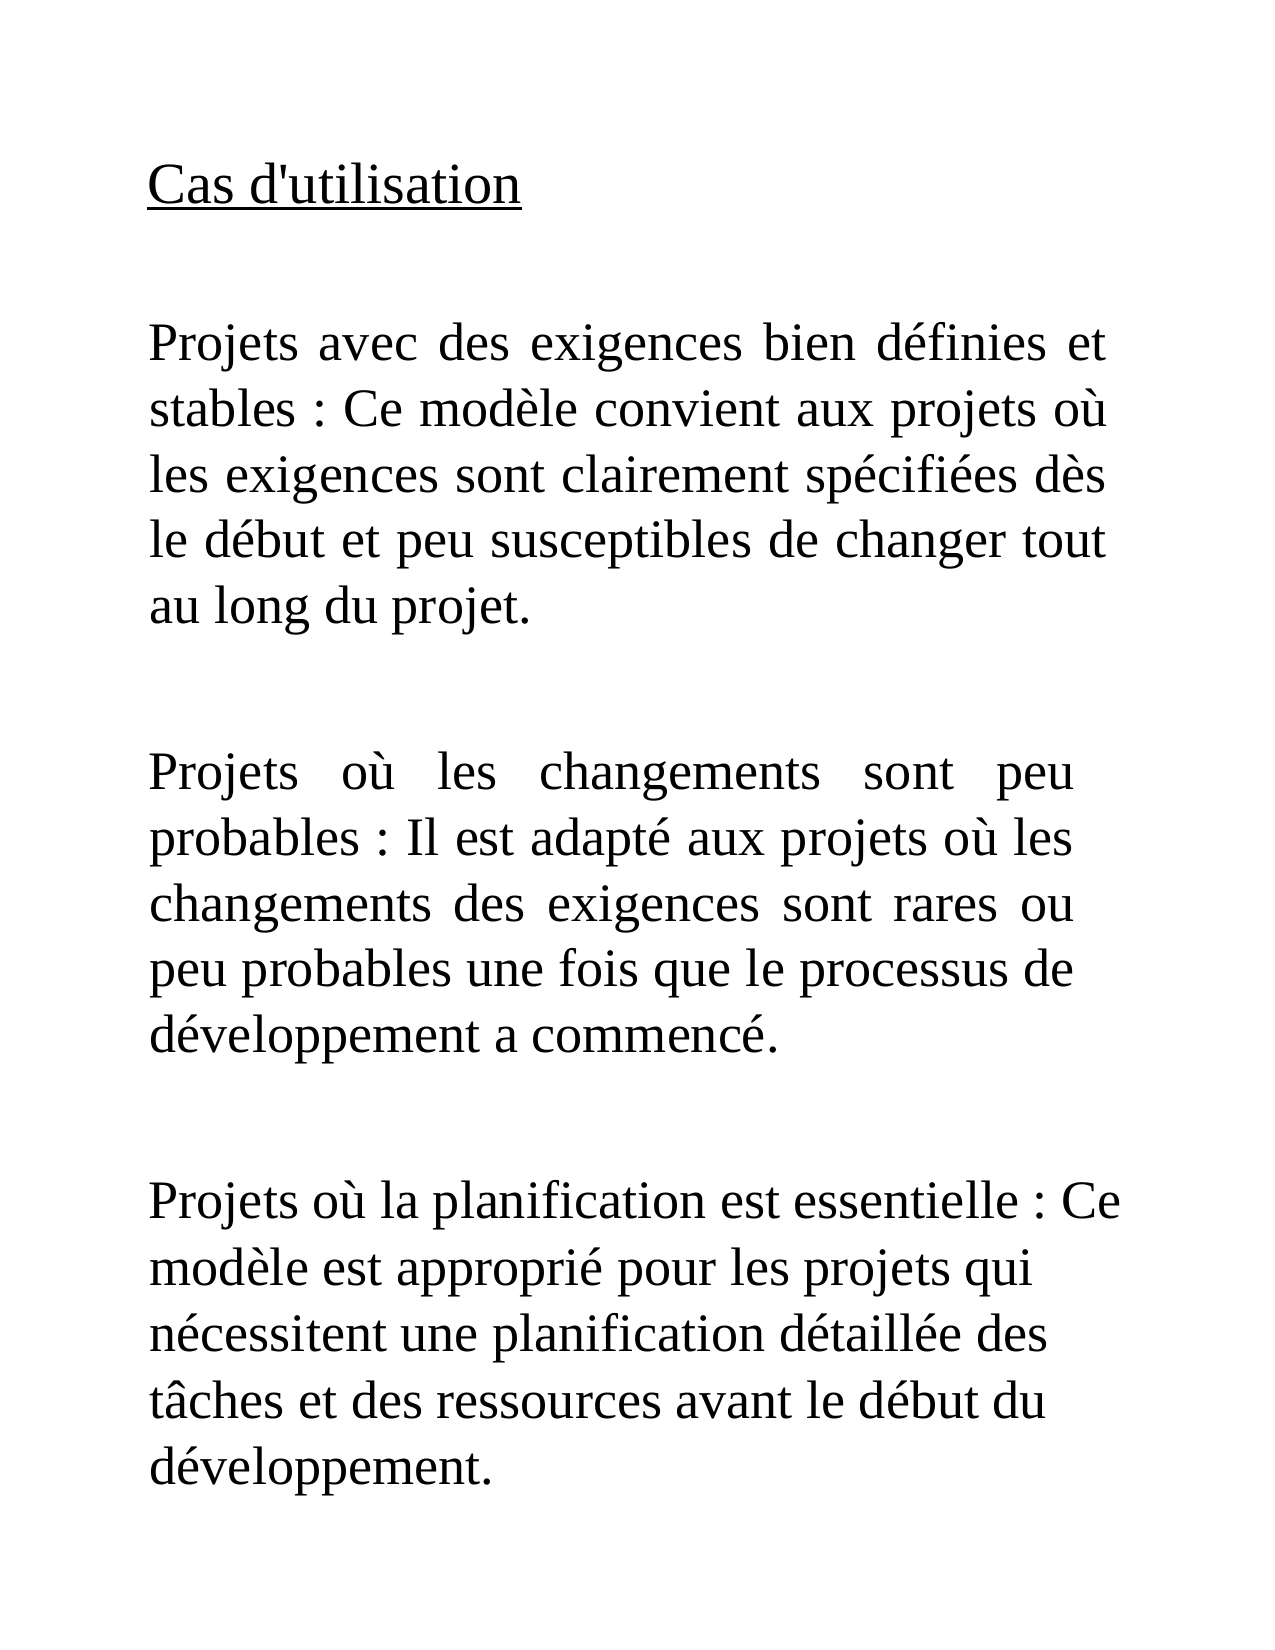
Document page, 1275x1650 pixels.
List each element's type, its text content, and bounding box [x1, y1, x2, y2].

subtitle Cas d'utilisation [147, 149, 1125, 216]
text Projets avec des exigences bien définies et stables : Ce modèle convient aux projets où les exigences sont clairement spécifiées dès le début et peu susceptibles de changer tout au long du projet. [148, 309, 1108, 636]
text Projets où les changements sont peu probables : Il est adapté aux projets où les changements des exigences sont rares ou peu probables une fois que le processus de développement a commencé. [148, 738, 1075, 1064]
text Projets où la planification est essentielle : Ce modèle est approprié pour les projets qui nécessitent une planification détaillée des tâches et des ressources avant le début du développement. [148, 1168, 1124, 1497]
